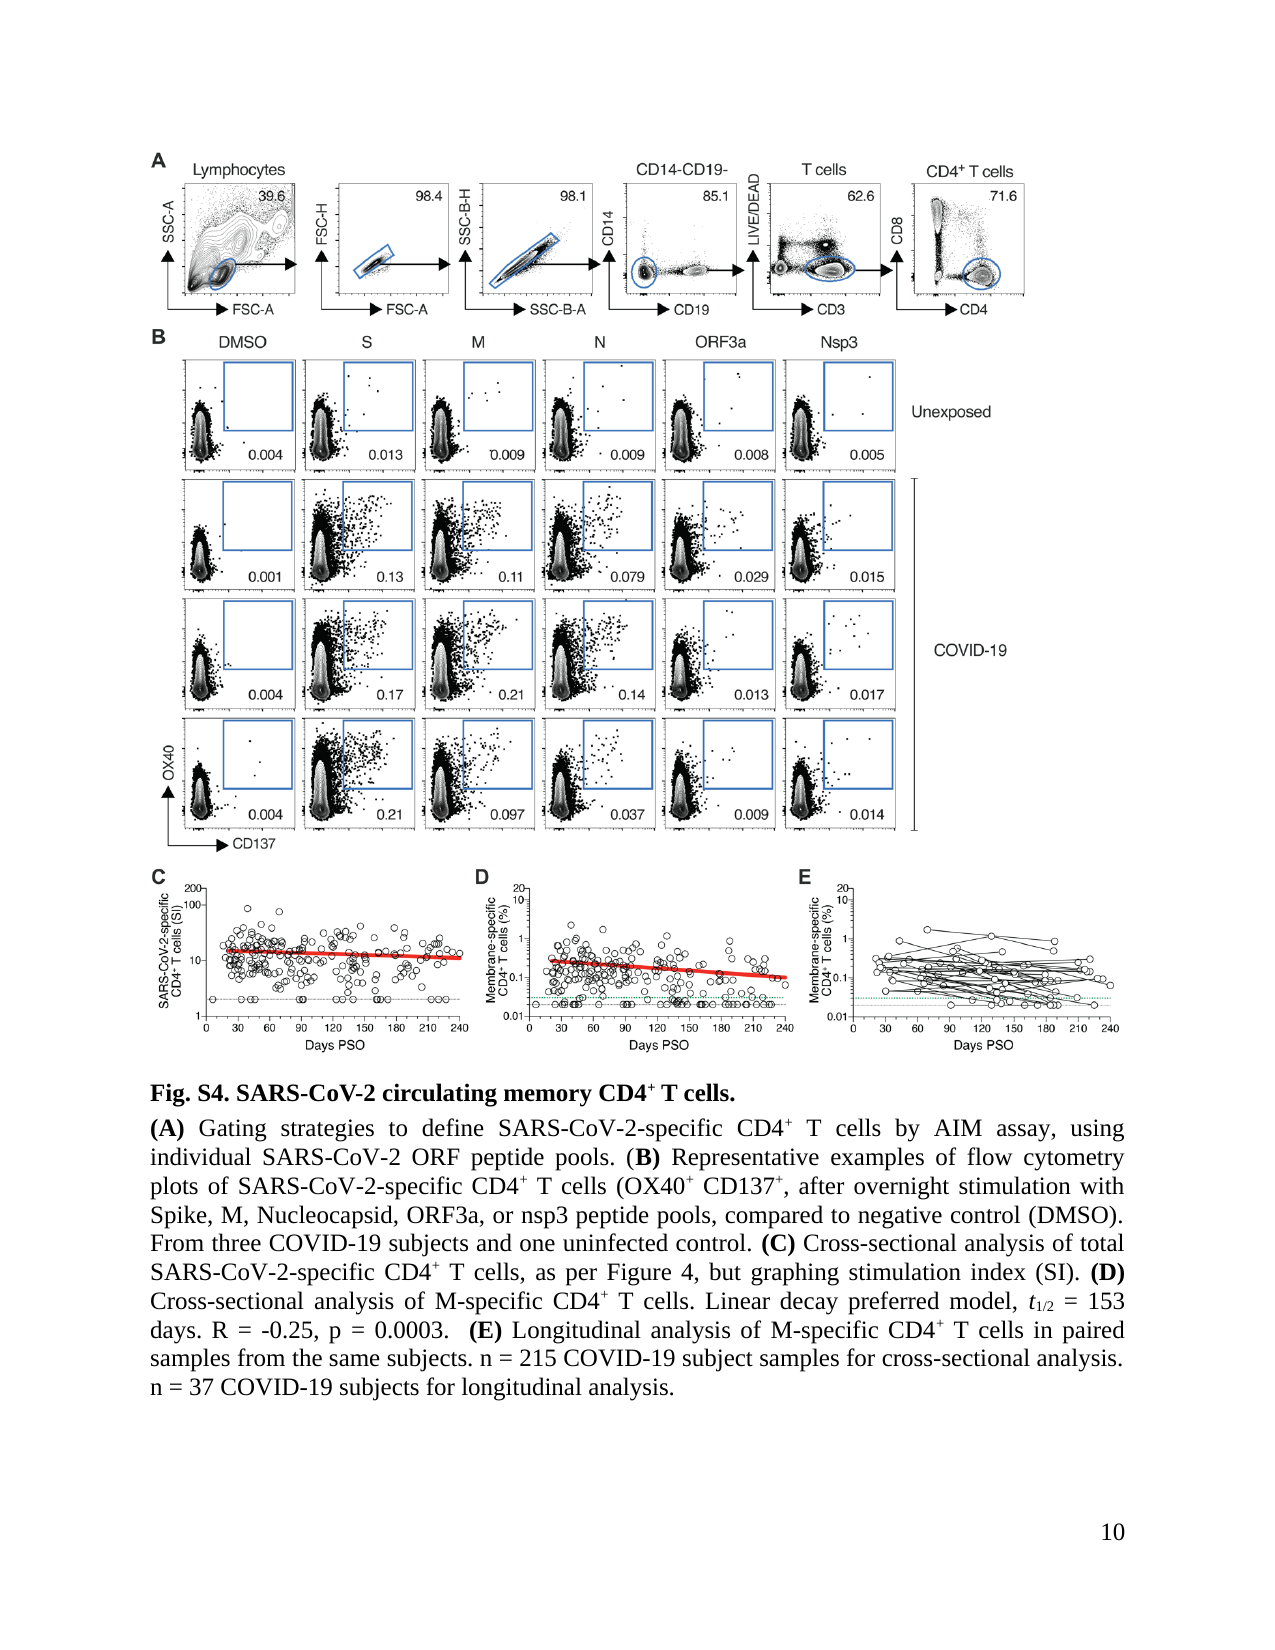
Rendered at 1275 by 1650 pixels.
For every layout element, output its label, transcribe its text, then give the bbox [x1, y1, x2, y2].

picture [150, 150, 1125, 1054]
subtitle Fig. S4. SARS-CoV-2 circulating memory CD4+ T cells. [150, 1078, 1125, 1107]
text (A) Gating strategies to define SARS-CoV-2-specific CD4+ T cells by AIM assay, using individual SARS-CoV-2 ORF peptide pools. (B) Representative examples of flow cytometry plots of SARS-CoV-2-specific CD4+ T cells (OX40+ CD137+, after overnight stimulation with Spike, M, Nucleocapsid, ORF3a, or nsp3 peptide pools, compared to negative control (DMSO). From three COVID-19 subjects and one uninfected control. (C) Cross-sectional analysis of total SARS-CoV-2-specific CD4+ T cells, as per Figure 4, but graphing stimulation index (SI). (D) Cross-sectional analysis of M-specific CD4+ T cells. Linear decay preferred model, t1/2 = 153 days. R = -0.25, p = 0.0003. (E) Longitudinal analysis of M-specific CD4+ T cells in paired samples from the same subjects. n = 215 COVID-19 subject samples for cross-sectional analysis. n = 37 COVID-19 subjects for longitudinal analysis. [150, 1113, 1125, 1401]
